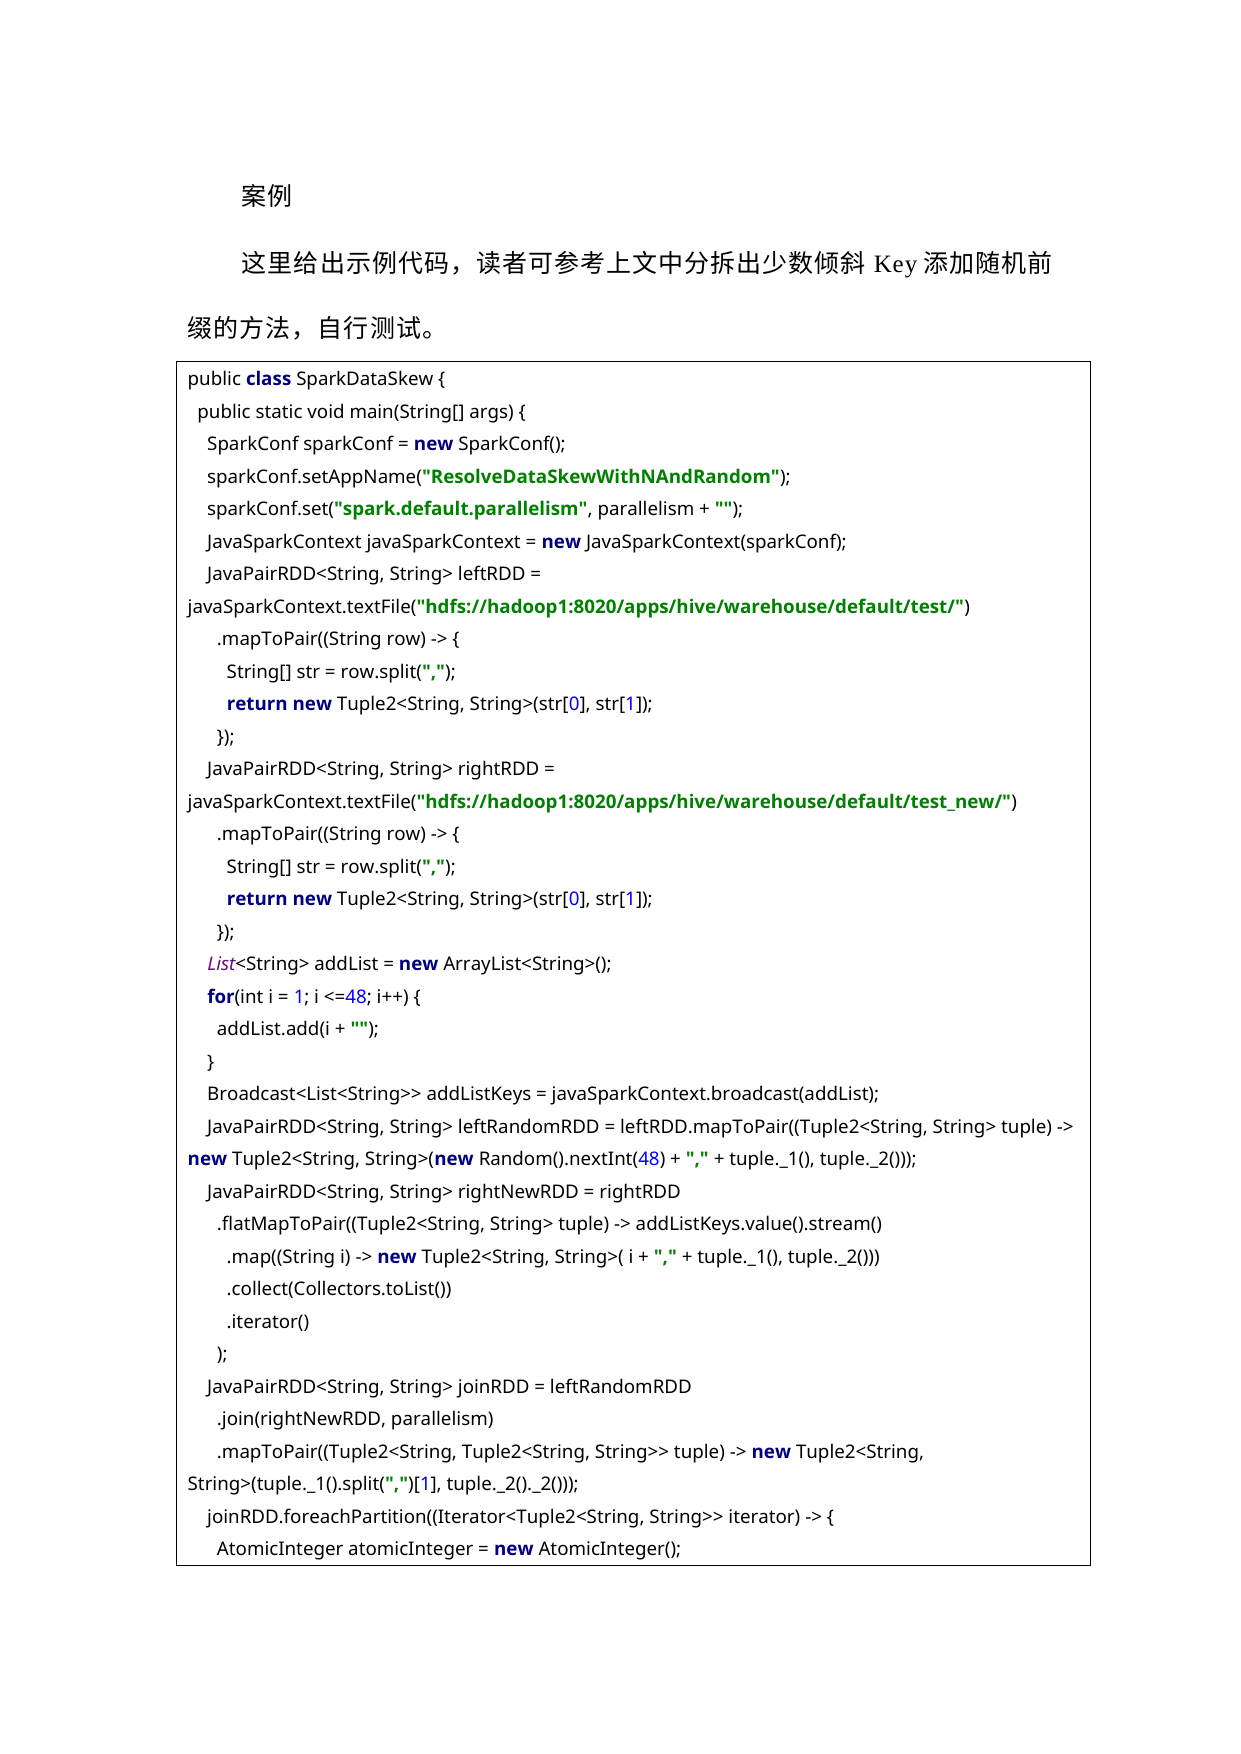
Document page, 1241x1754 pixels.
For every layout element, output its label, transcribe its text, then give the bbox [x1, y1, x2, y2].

text 这里给出示例代码，读者可参考上文中分拆出少数倾斜Key添加随机前缀的方法，自行测试。 [187, 229, 1053, 359]
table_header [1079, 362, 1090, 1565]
text 案例 [187, 162, 1053, 227]
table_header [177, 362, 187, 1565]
